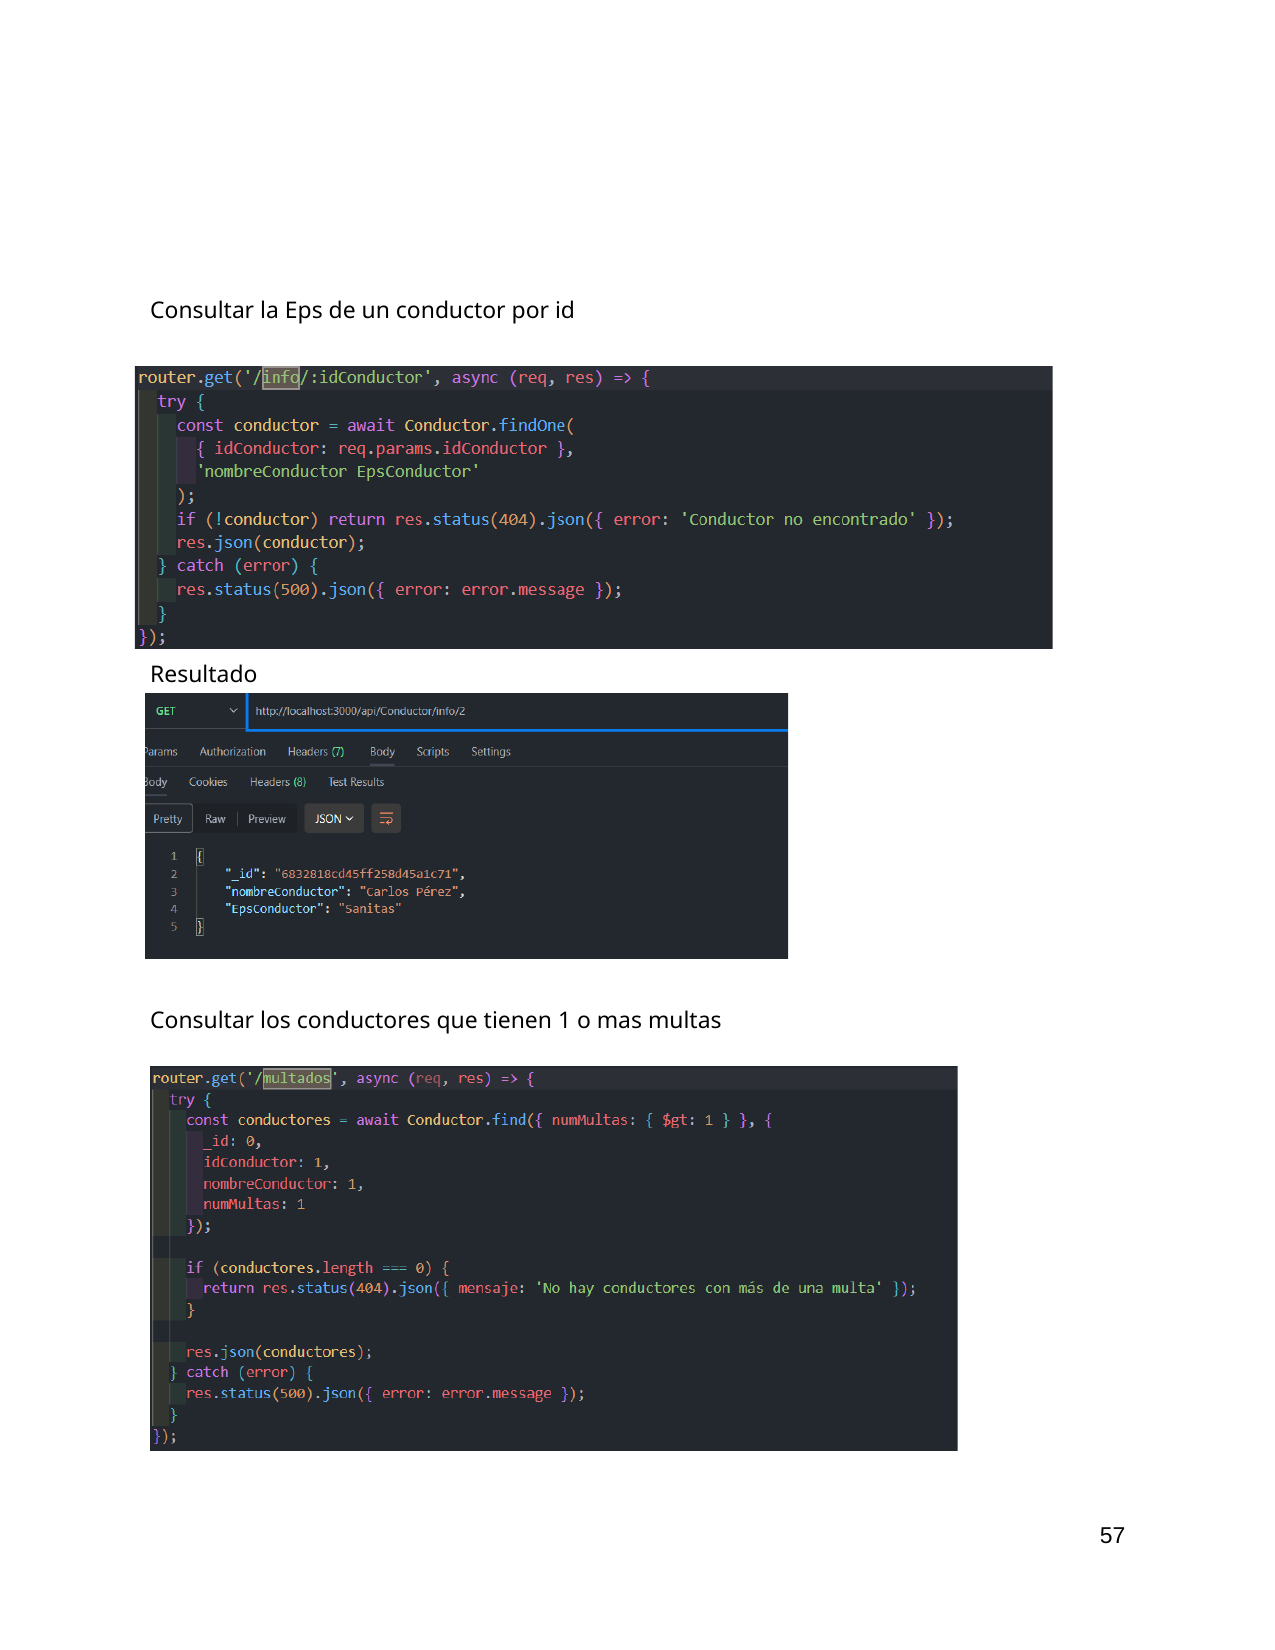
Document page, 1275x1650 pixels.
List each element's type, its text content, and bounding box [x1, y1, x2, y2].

picture [150, 1066, 958, 1451]
picture [134, 366, 1052, 648]
text Consultar la Eps de un conductor por id [150, 294, 1125, 325]
text Consultar los conductores que tienen 1 o mas multas [150, 1004, 1125, 1035]
picture [145, 693, 789, 959]
